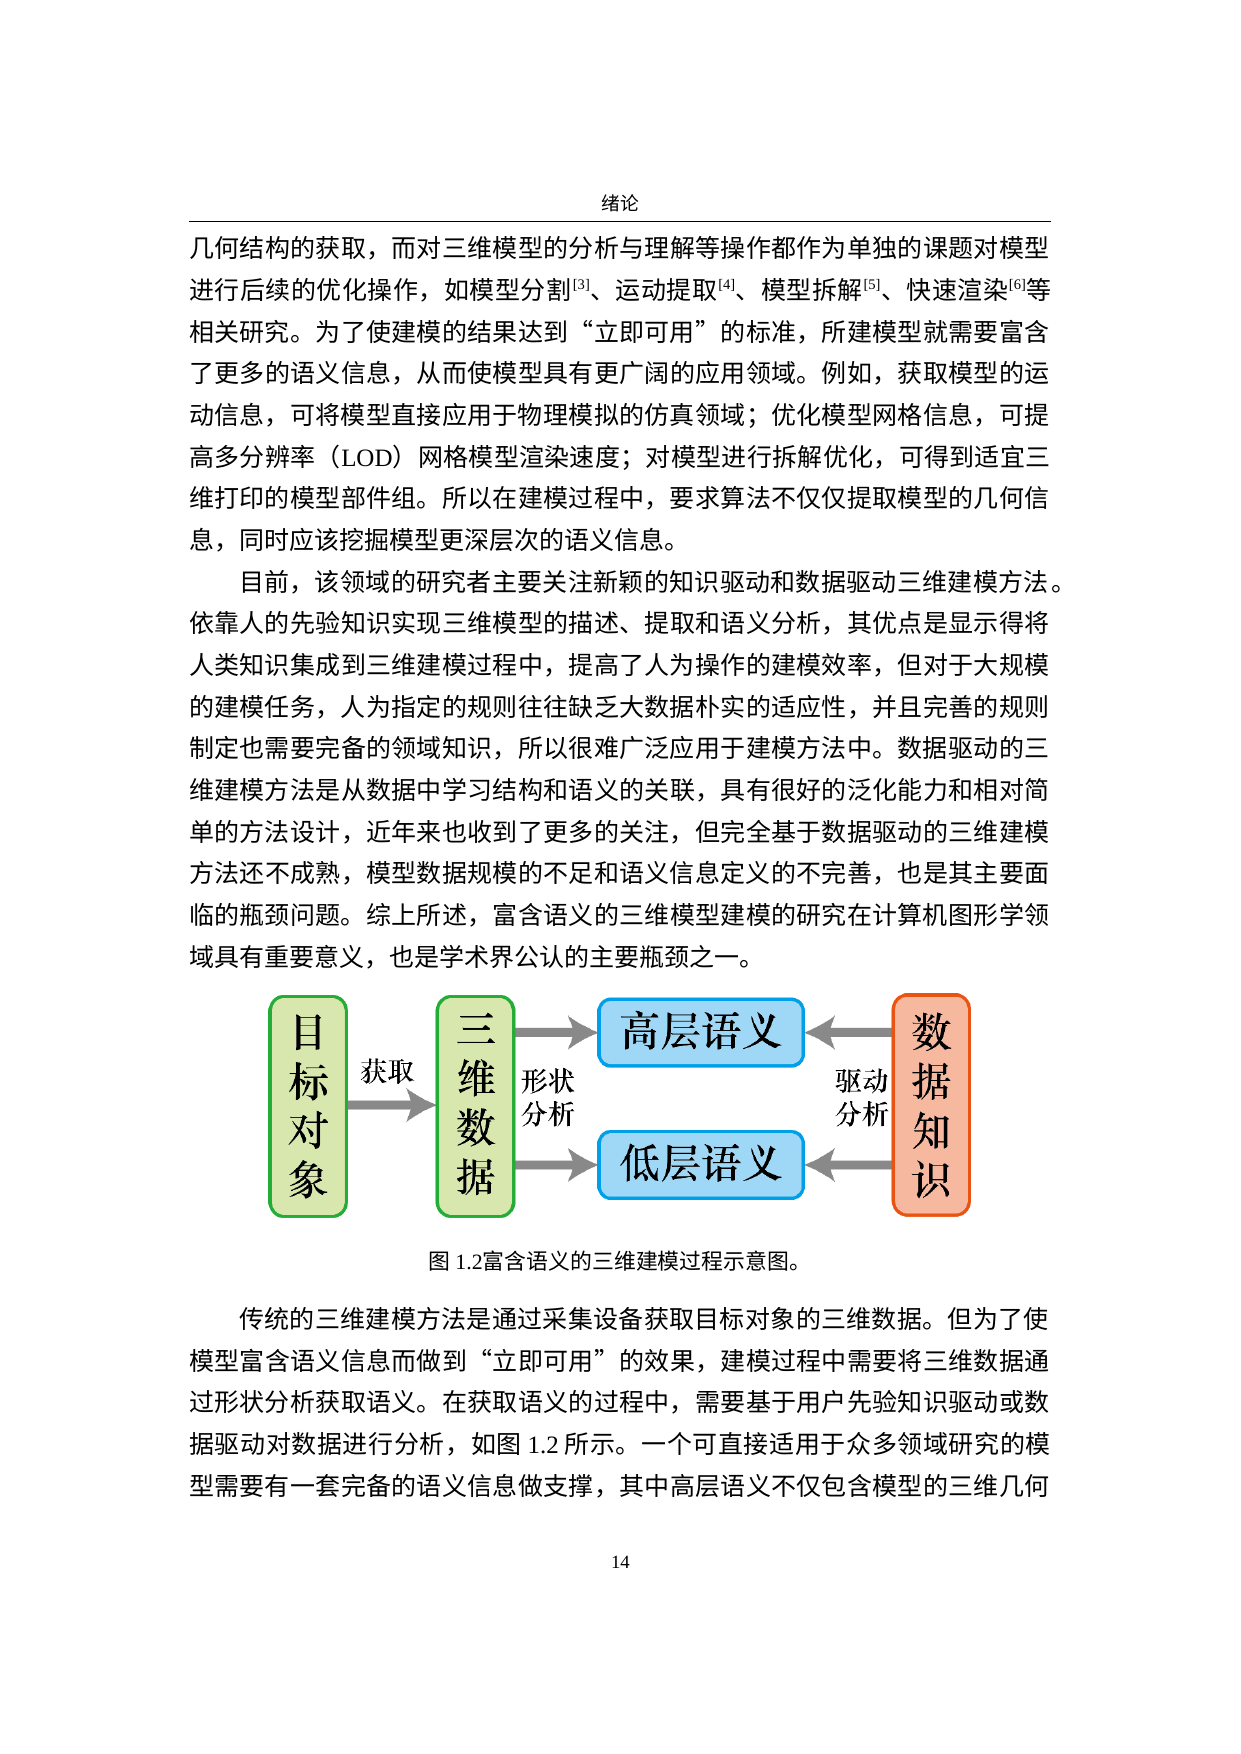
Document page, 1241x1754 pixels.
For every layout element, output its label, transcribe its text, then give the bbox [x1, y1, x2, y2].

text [189, 974, 1051, 1503]
text 目前，该领域的研究者主要关注新颖的知识驱动和数据驱动三维建模方法。依靠人的先验知识实现三维模型的描述、提取和语义分析，其优点是显示得将人类知识集成到三维建模过程中，提高了人为操作的建模效率，但对于大规模的建模任务，人为指定的规则往往缺乏大数据朴实的适应性，并且完善的规则制定也需要完备的领域知识，所以很难广泛应用于建模方法中。数据驱动的三维建模方法是从数据中学习结构和语义的关联，具有很好的泛化能力和相对简单的方法设计，近年来也收到了更多的关注，但完全基于数据驱动的三维建模方法还不成熟，模型数据规模的不足和语义信息定义的不完善，也是其主要面临的瓶颈问题。综上所述，富含语义的三维模型建模的研究在计算机图形学领域具有重要意义，也是学术界公认的主要瓶颈之一。 [189, 558, 1051, 974]
picture [268, 993, 971, 1218]
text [189, 224, 1051, 558]
